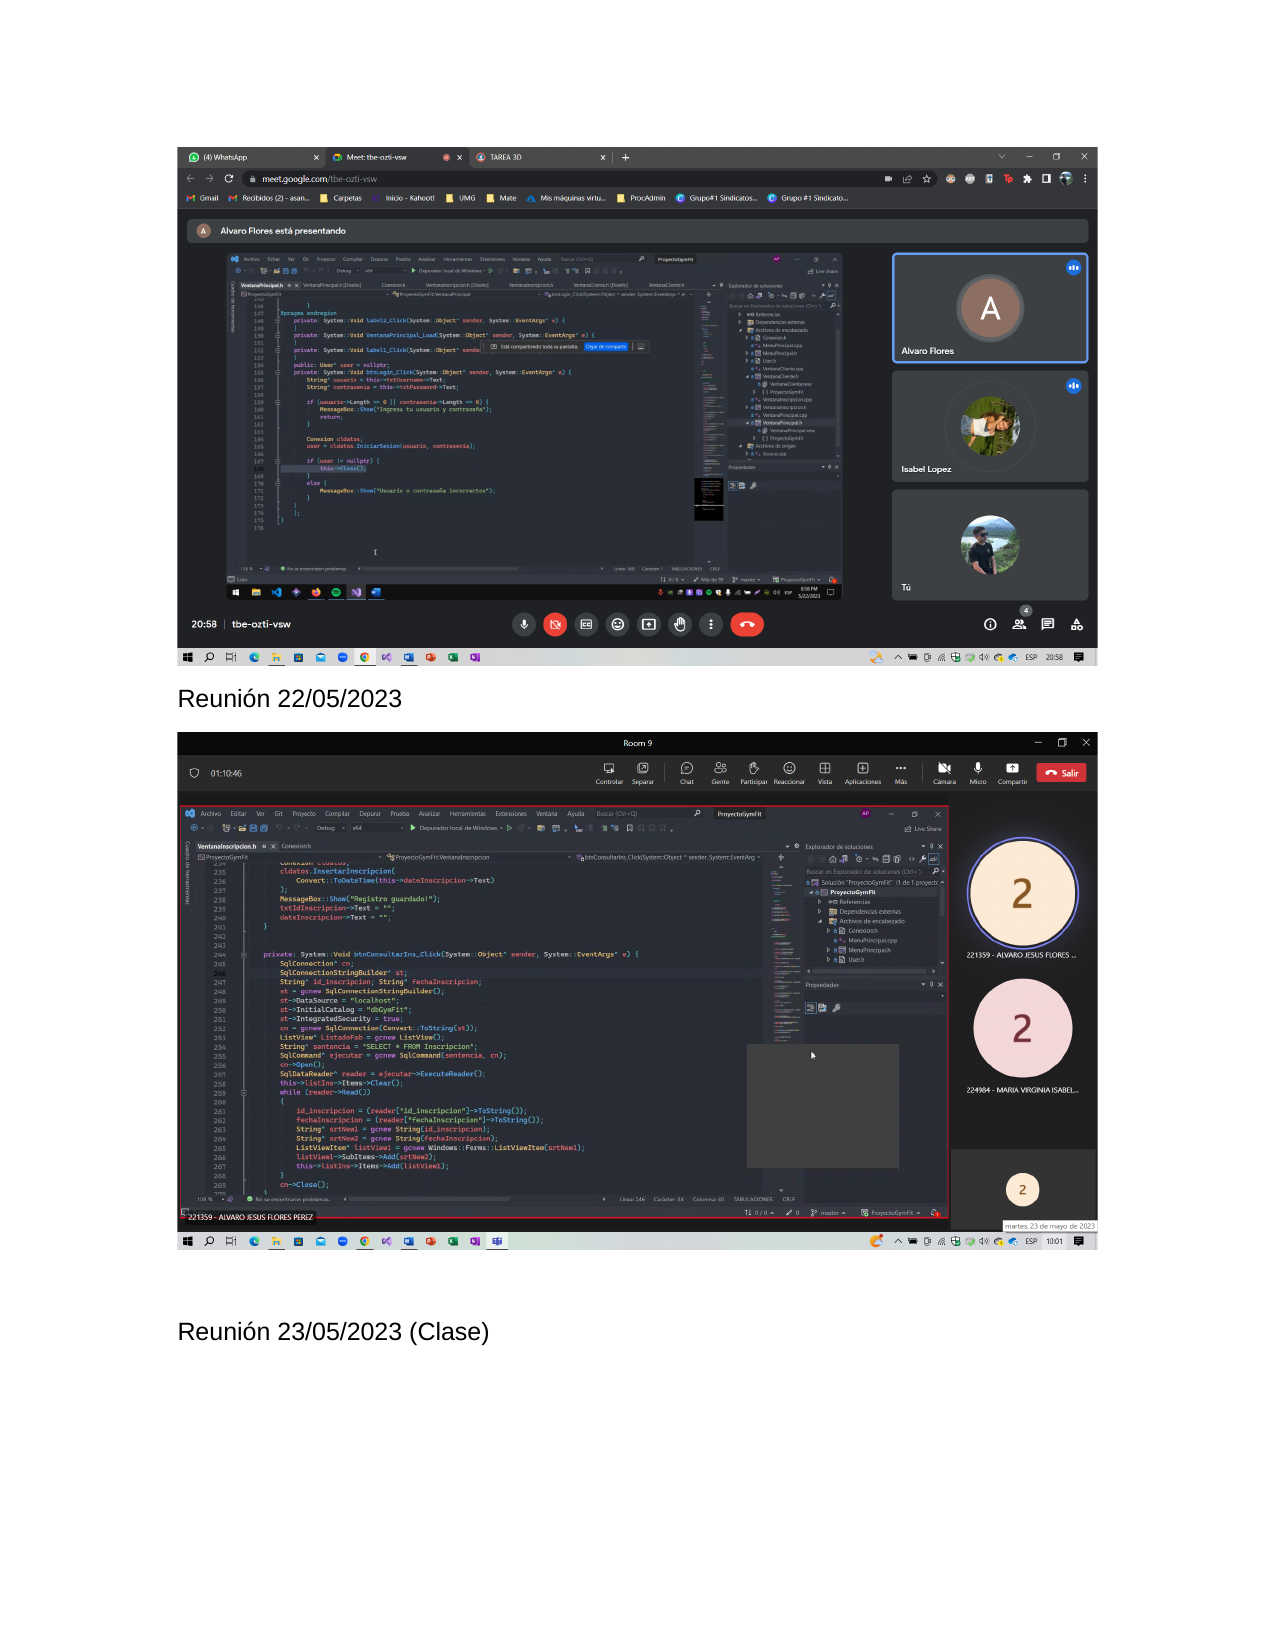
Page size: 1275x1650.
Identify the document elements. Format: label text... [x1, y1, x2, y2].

text Reunión 23/05/2023 (Clase) [177, 1317, 1098, 1345]
picture [177, 732, 1098, 1250]
text Reunión 22/05/2023 [177, 684, 1098, 713]
picture [177, 147, 1098, 666]
